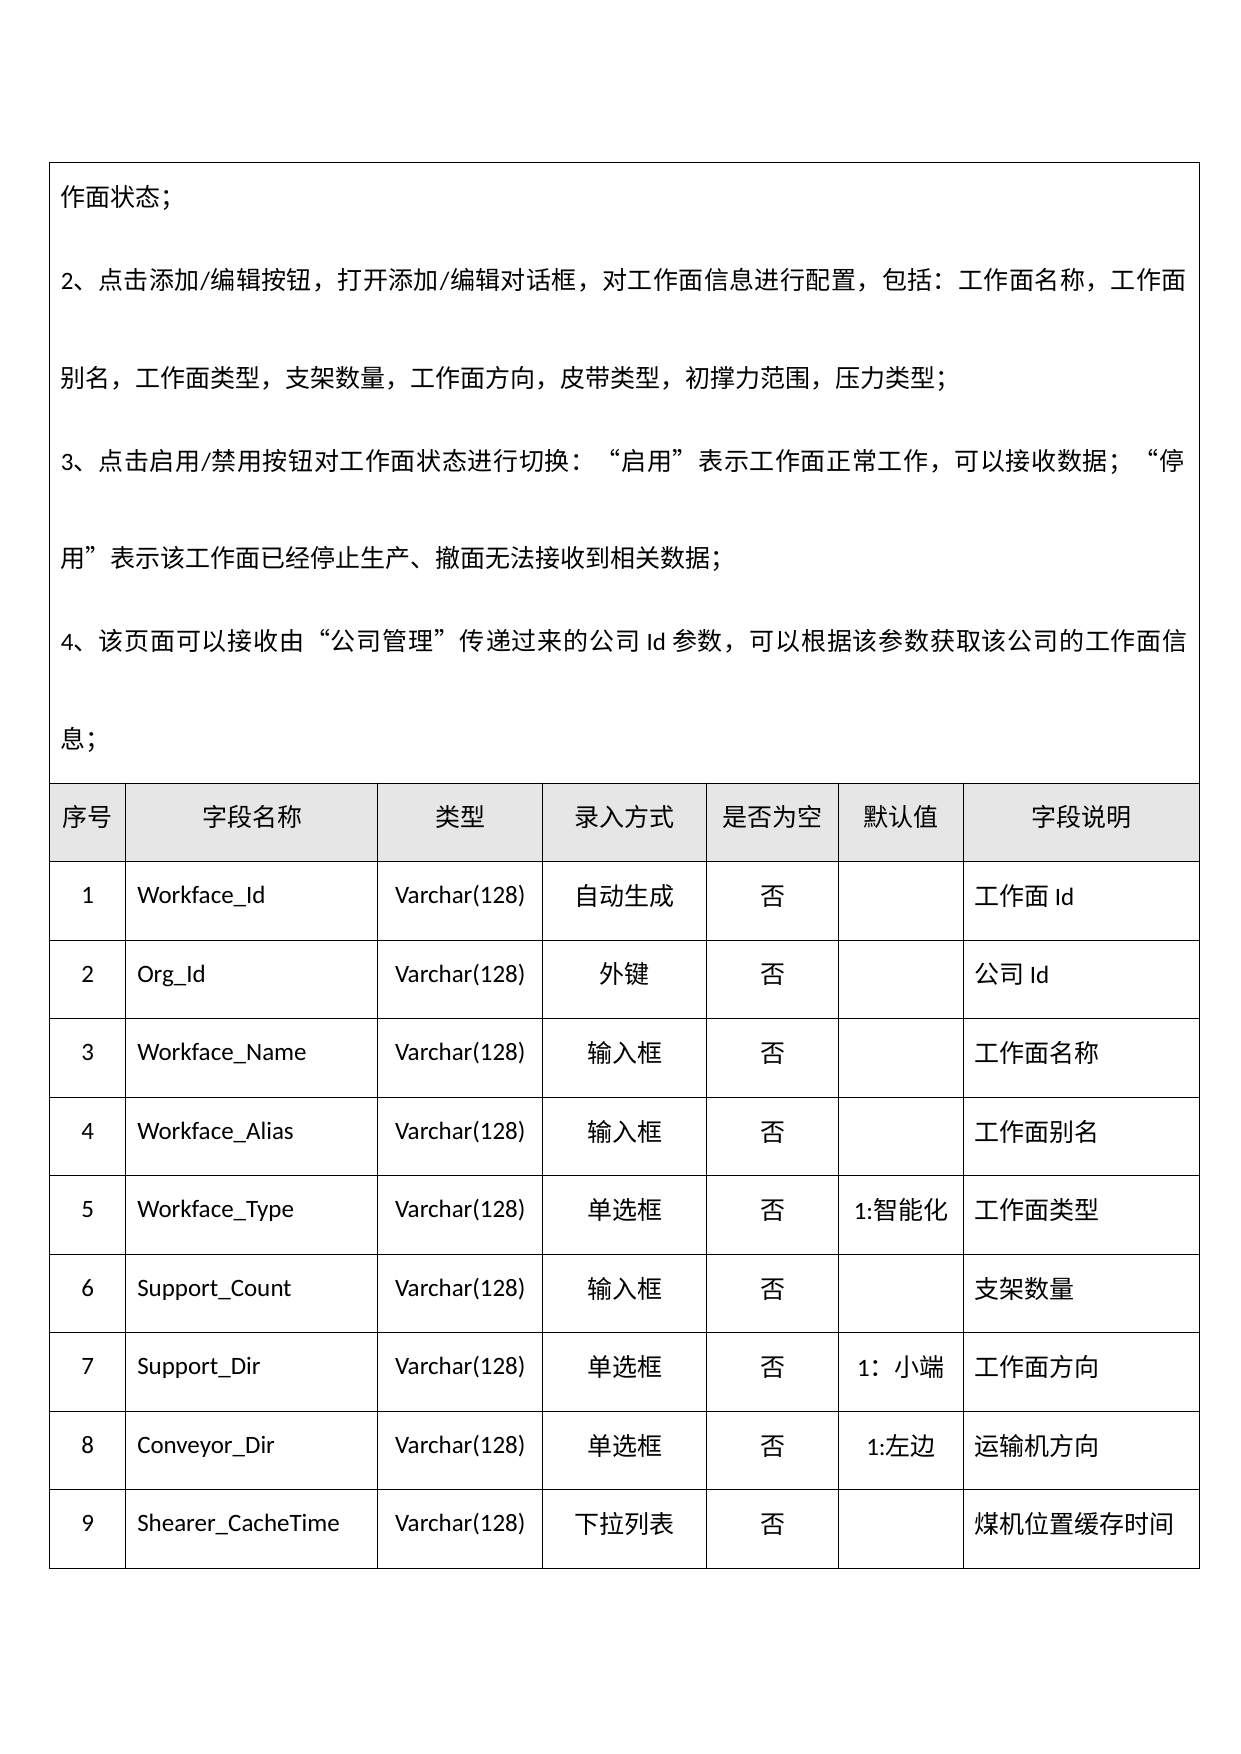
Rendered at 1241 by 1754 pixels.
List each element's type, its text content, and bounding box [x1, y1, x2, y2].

table_cell 工作面名称 [964, 1019, 1199, 1097]
table_cell 工作面类型 [964, 1176, 1199, 1254]
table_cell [50, 163, 1199, 782]
table_cell 外键 [543, 941, 706, 1018]
table_cell 否 [707, 1098, 838, 1175]
table_cell 下拉列表 [543, 1490, 706, 1568]
table_cell 自动生成 [543, 862, 706, 939]
table_cell [839, 862, 963, 939]
table_cell 7 [50, 1333, 125, 1411]
table_cell 录入方式 [543, 784, 706, 861]
table_cell 单选框 [543, 1333, 706, 1411]
table_cell Support_Dir [126, 1333, 377, 1411]
table_cell 否 [707, 1019, 838, 1097]
table_cell [839, 1255, 963, 1332]
table_cell Workface_Alias [126, 1098, 377, 1175]
table_cell 否 [707, 1412, 838, 1489]
table_cell 输入框 [543, 1255, 706, 1332]
table_cell 1:智能化 [839, 1176, 963, 1254]
table_cell Varchar(128) [378, 1255, 542, 1332]
table_cell [839, 1019, 963, 1097]
table_cell 1 [50, 862, 125, 939]
table_cell Varchar(128) [378, 1019, 542, 1097]
table_cell 1:左边 [839, 1412, 963, 1489]
table_cell 3 [50, 1019, 125, 1097]
table_cell 工作面Id [964, 862, 1199, 939]
table_cell Varchar(128) [378, 862, 542, 939]
table_cell 支架数量 [964, 1255, 1199, 1332]
table_cell 否 [707, 1490, 838, 1568]
table_cell 默认值 [839, 784, 963, 861]
table_cell 字段说明 [964, 784, 1199, 861]
table_cell [839, 1490, 963, 1568]
table_cell Varchar(128) [378, 1412, 542, 1489]
table_cell Conveyor_Dir [126, 1412, 377, 1489]
table_cell 9 [50, 1490, 125, 1568]
table_cell 输入框 [543, 1019, 706, 1097]
table_cell Varchar(128) [378, 1176, 542, 1254]
table_cell 类型 [378, 784, 542, 861]
table_cell [839, 941, 963, 1018]
table_cell 5 [50, 1176, 125, 1254]
table_cell 工作面方向 [964, 1333, 1199, 1411]
table_cell 否 [707, 862, 838, 939]
table_cell Workface_Name [126, 1019, 377, 1097]
table_cell 1：小端 [839, 1333, 963, 1411]
table_cell 否 [707, 1255, 838, 1332]
table_cell Varchar(128) [378, 1098, 542, 1175]
table_cell [839, 1098, 963, 1175]
table_cell Varchar(128) [378, 941, 542, 1018]
table_cell 否 [707, 1176, 838, 1254]
table_cell 8 [50, 1412, 125, 1489]
table_cell 公司Id [964, 941, 1199, 1018]
table_cell 6 [50, 1255, 125, 1332]
table_cell 煤机位置缓存时间 [964, 1490, 1199, 1568]
table_cell 是否为空 [707, 784, 838, 861]
table_cell 序号 [50, 784, 125, 861]
table_cell Varchar(128) [378, 1333, 542, 1411]
table_cell 4 [50, 1098, 125, 1175]
table_cell 否 [707, 941, 838, 1018]
table_cell Workface_Id [126, 862, 377, 939]
table_cell 运输机方向 [964, 1412, 1199, 1489]
table_cell 2 [50, 941, 125, 1018]
table_cell 单选框 [543, 1412, 706, 1489]
table_cell Support_Count [126, 1255, 377, 1332]
table_cell 字段名称 [126, 784, 377, 861]
table_cell Workface_Type [126, 1176, 377, 1254]
table_cell Shearer_CacheTime [126, 1490, 377, 1568]
table_cell 否 [707, 1333, 838, 1411]
table_cell Varchar(128) [378, 1490, 542, 1568]
table_cell Org_Id [126, 941, 377, 1018]
table_cell 单选框 [543, 1176, 706, 1254]
table_cell 输入框 [543, 1098, 706, 1175]
table_cell 工作面别名 [964, 1098, 1199, 1175]
